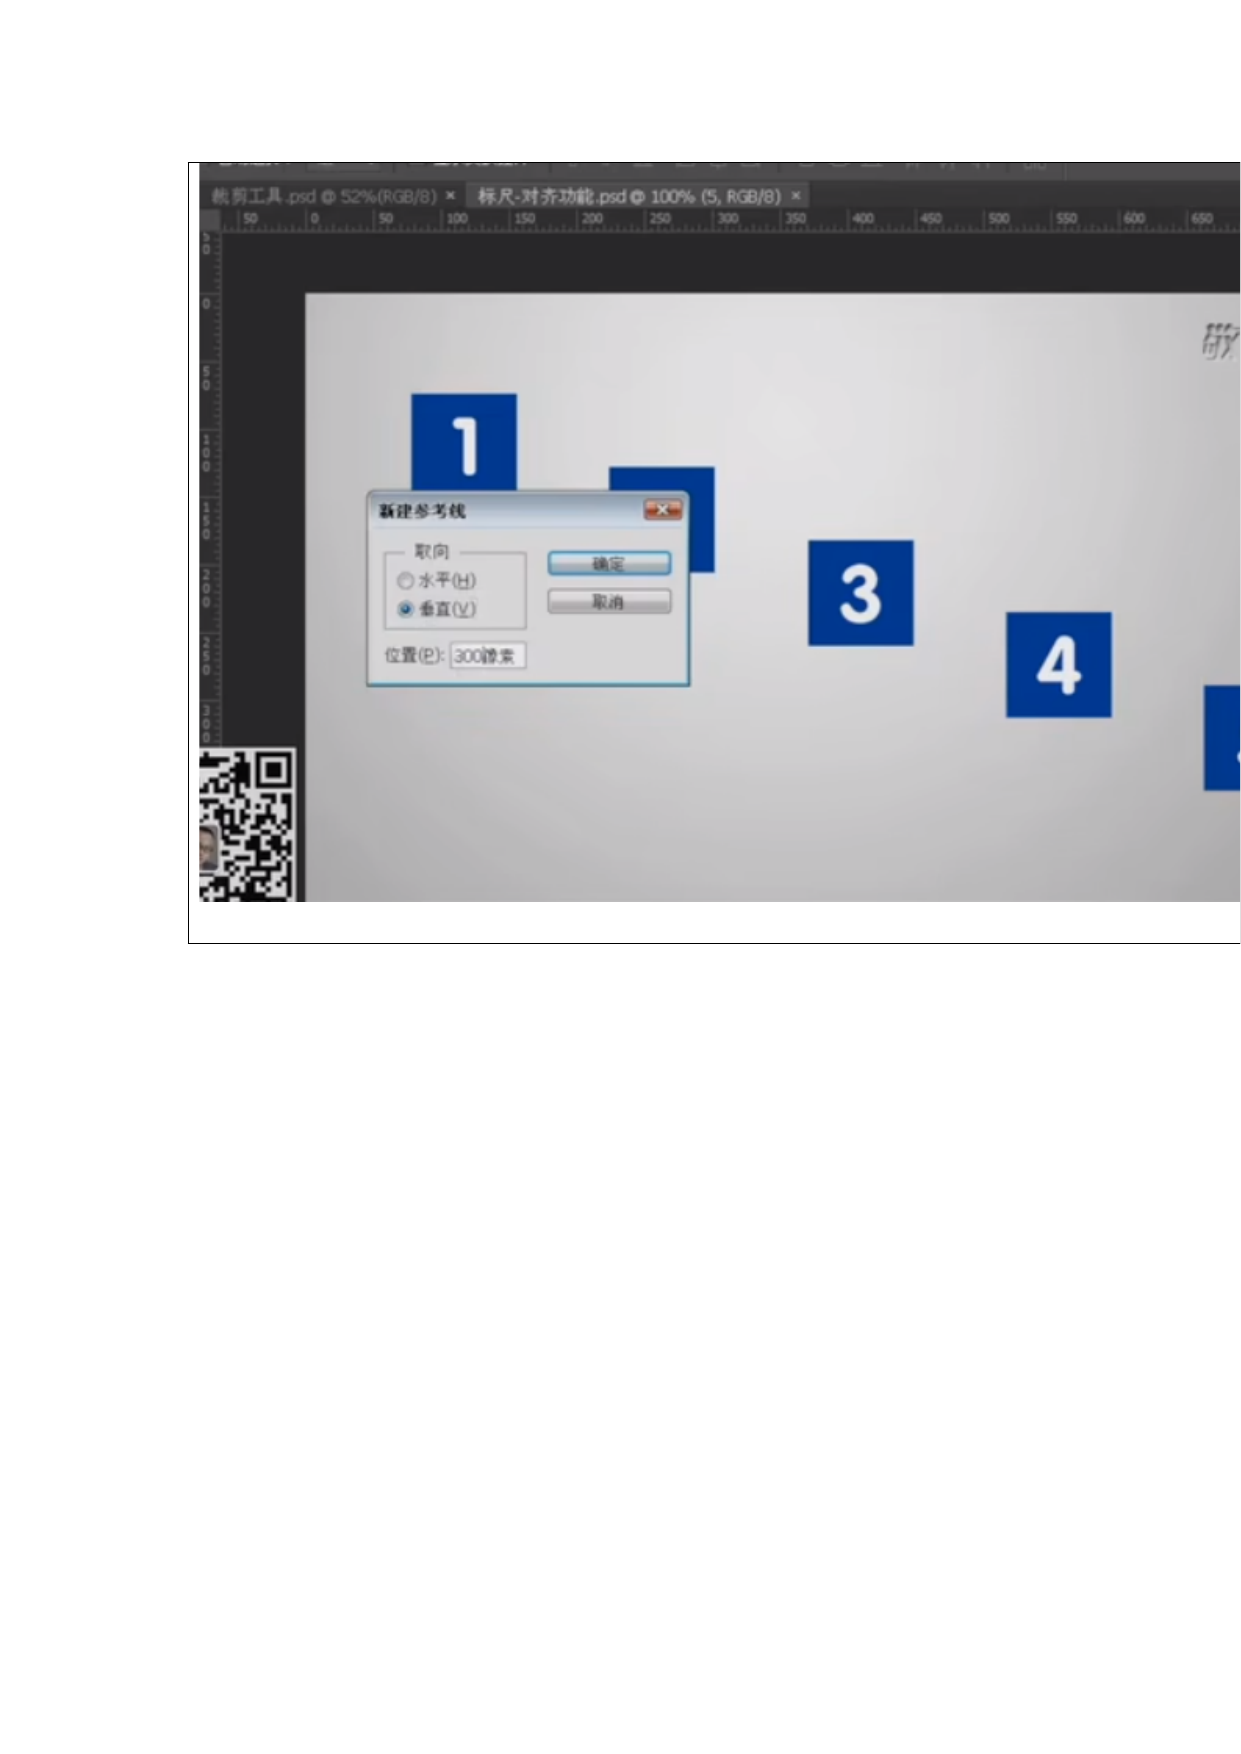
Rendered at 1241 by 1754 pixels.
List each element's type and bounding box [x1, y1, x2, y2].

picture [199, 163, 1241, 902]
table_header [189, 163, 1240, 943]
